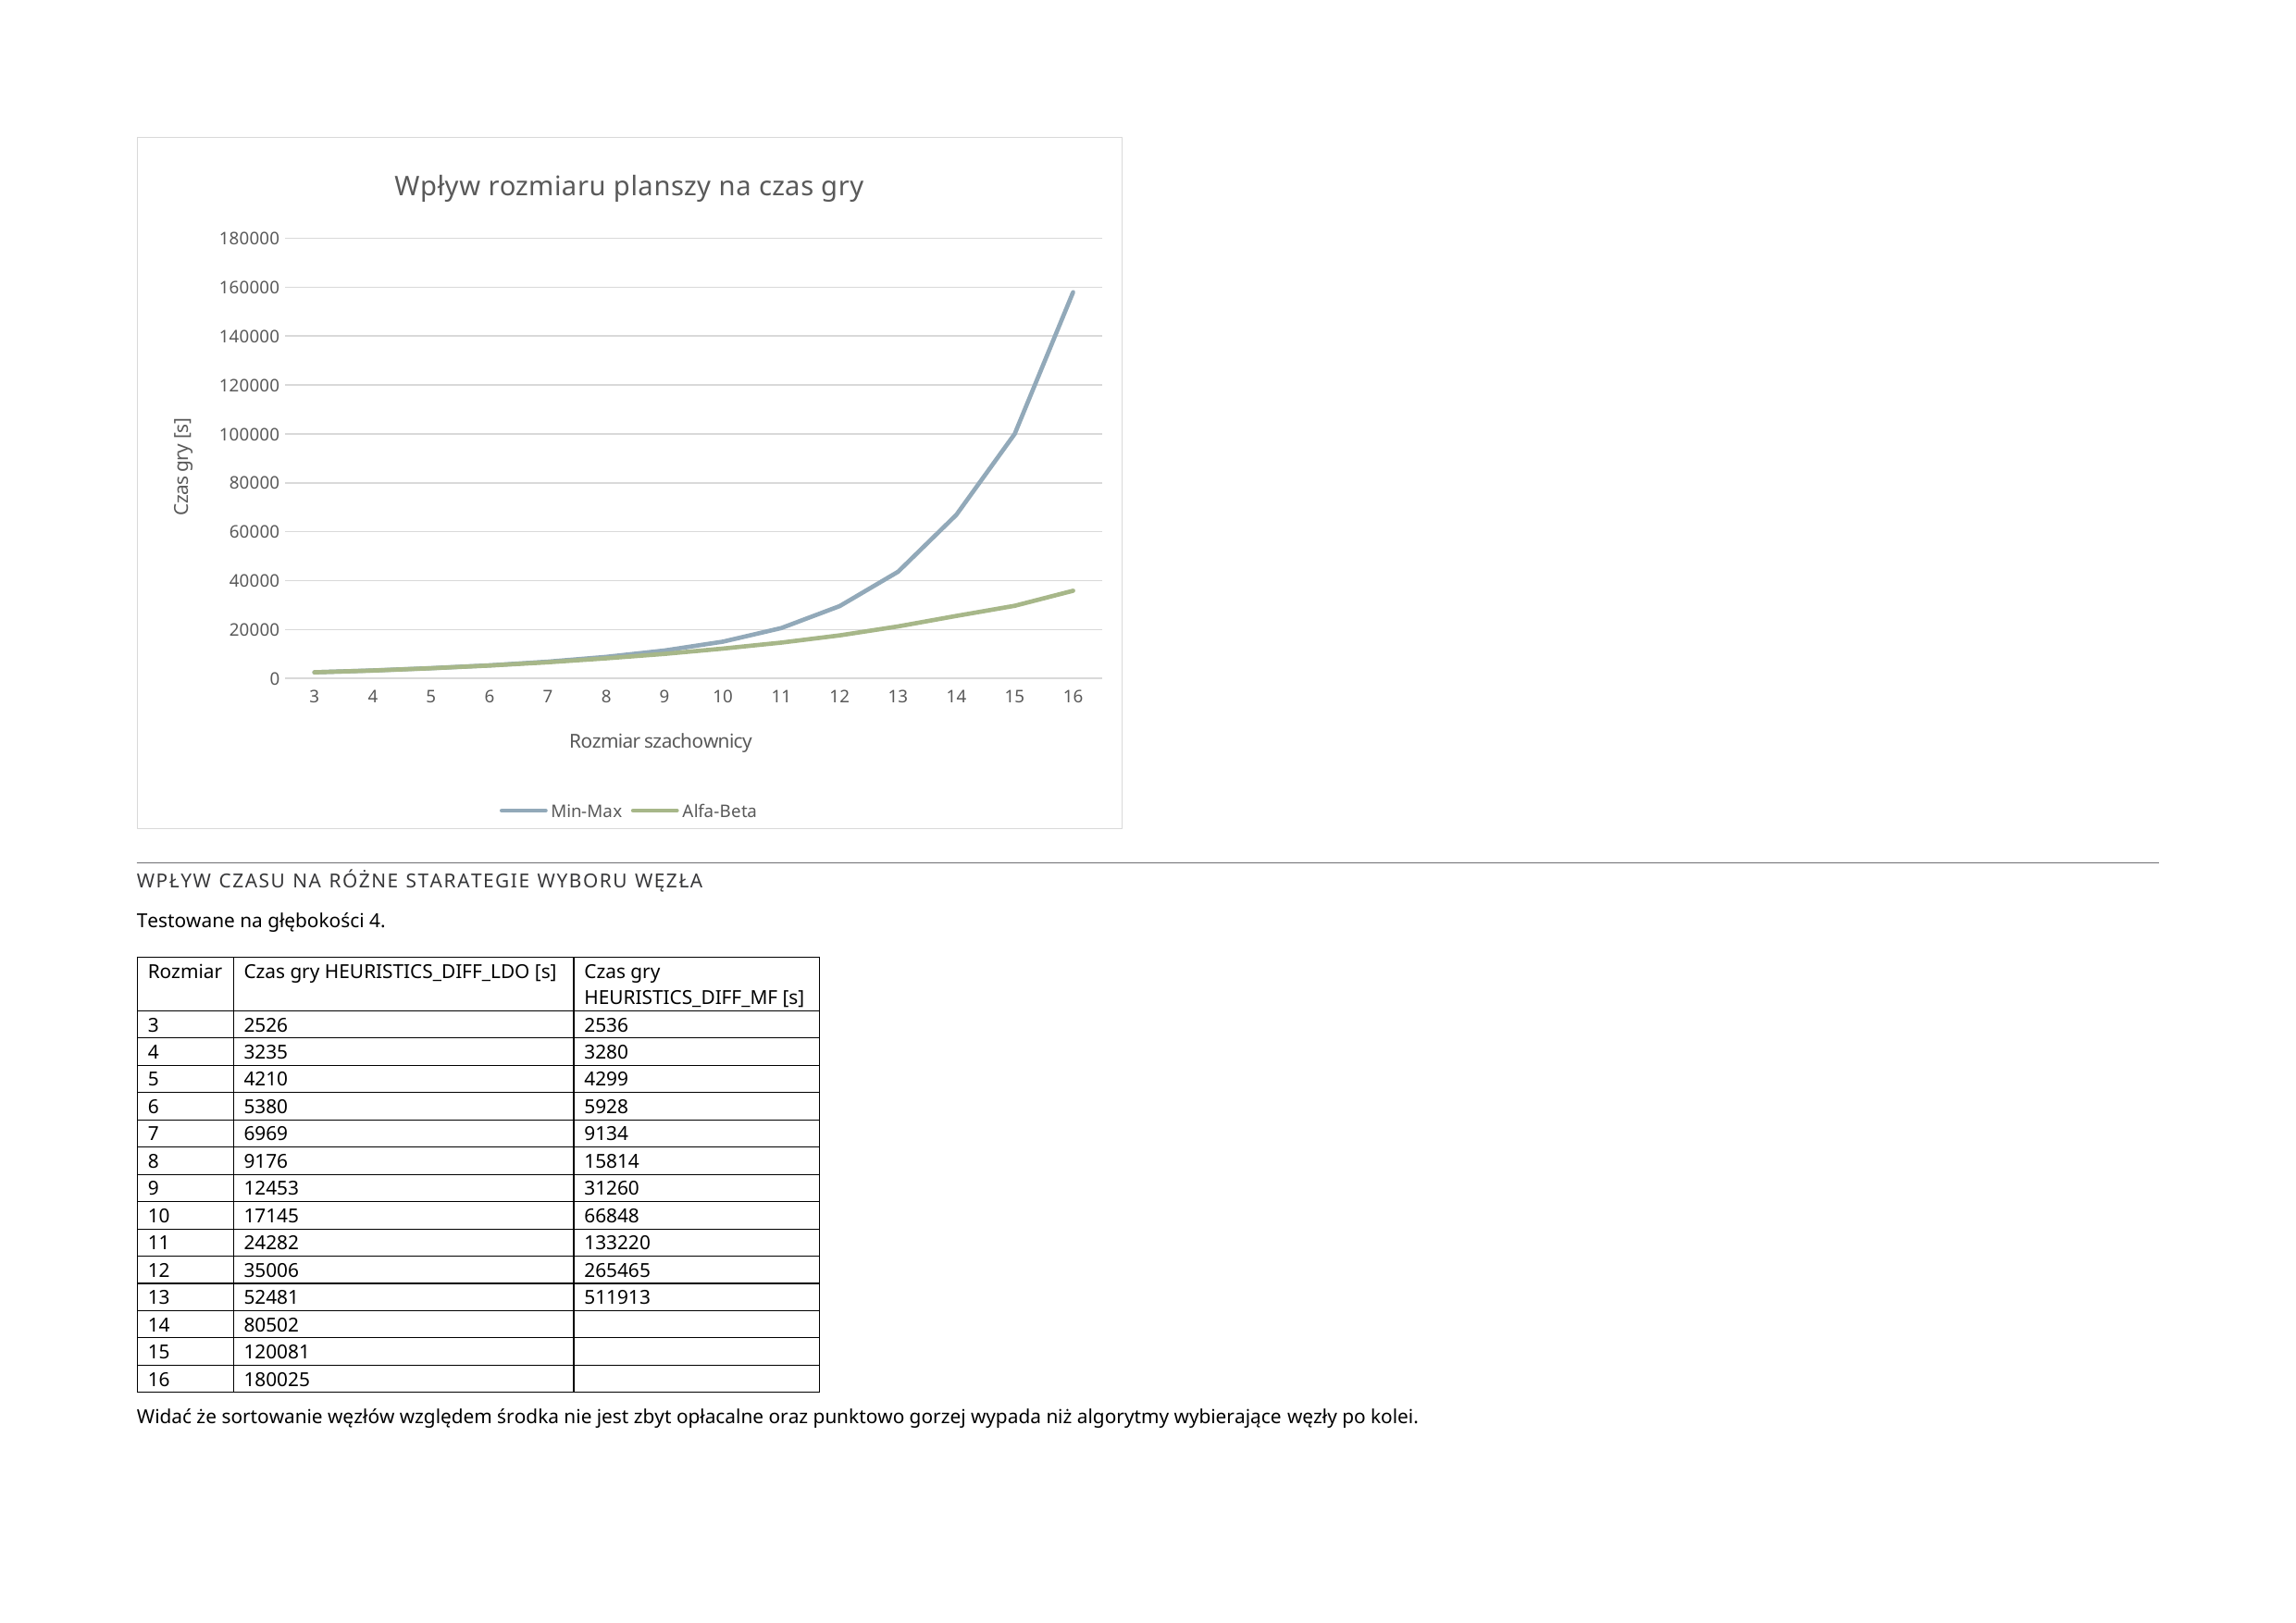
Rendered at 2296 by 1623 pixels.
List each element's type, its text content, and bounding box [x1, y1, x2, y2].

table_cell 9 [138, 1175, 233, 1201]
table_header Czas gry HEURISTICS_DIFF_MF [s] [575, 958, 819, 1010]
table_cell 2536 [575, 1011, 819, 1037]
table_cell 24282 [234, 1230, 573, 1256]
table_cell 12 [138, 1257, 233, 1282]
table_cell 4299 [575, 1066, 819, 1092]
table_cell 4210 [234, 1066, 573, 1092]
table_cell 13 [138, 1284, 233, 1310]
table_cell 35006 [234, 1257, 573, 1282]
table_cell 12453 [234, 1175, 573, 1201]
table_cell 11 [138, 1230, 233, 1256]
table_cell 52481 [234, 1284, 573, 1310]
table_cell 2526 [234, 1011, 573, 1037]
table_cell 31260 [575, 1175, 819, 1201]
table_cell 15814 [575, 1147, 819, 1173]
table_cell 4 [138, 1038, 233, 1065]
table_cell 6 [138, 1093, 233, 1119]
table_cell 133220 [575, 1230, 819, 1256]
table_cell 5 [138, 1066, 233, 1092]
table_cell 14 [138, 1311, 233, 1337]
table_cell 3235 [234, 1038, 573, 1065]
table_cell 265465 [575, 1257, 819, 1282]
table_cell 8 [138, 1147, 233, 1173]
subtitle Wpływ czasu na różne starategie wyboru węzła [137, 863, 2159, 894]
table_header Rozmiar [138, 958, 233, 1010]
text Testowane na głębokości 4. [137, 907, 2159, 934]
table_cell [575, 1338, 819, 1365]
table_cell 10 [138, 1202, 233, 1228]
table_cell [575, 1311, 819, 1337]
table_cell 7 [138, 1121, 233, 1146]
table_cell 120081 [234, 1338, 573, 1365]
table_cell 9176 [234, 1147, 573, 1173]
table_cell 80502 [234, 1311, 573, 1337]
table_header Czas gry HEURISTICS_DIFF_LDO [s] [234, 958, 573, 1010]
table_cell 6969 [234, 1121, 573, 1146]
table_cell 5380 [234, 1093, 573, 1119]
table_cell 511913 [575, 1284, 819, 1310]
table_cell 9134 [575, 1121, 819, 1146]
table_cell [575, 1366, 819, 1392]
table_cell 180025 [234, 1366, 573, 1392]
table_cell 3280 [575, 1038, 819, 1065]
table_cell 17145 [234, 1202, 573, 1228]
table_cell 5928 [575, 1093, 819, 1119]
table_cell 66848 [575, 1202, 819, 1228]
table_cell 16 [138, 1366, 233, 1392]
table_cell 3 [138, 1011, 233, 1037]
text Widać że sortowanie węzłów względem środka nie jest zbyt opłacalne oraz punktowo gorzej wypada niż algorytmy wybierające węzły po kolei. [137, 1403, 2159, 1429]
table_cell 15 [138, 1338, 233, 1365]
